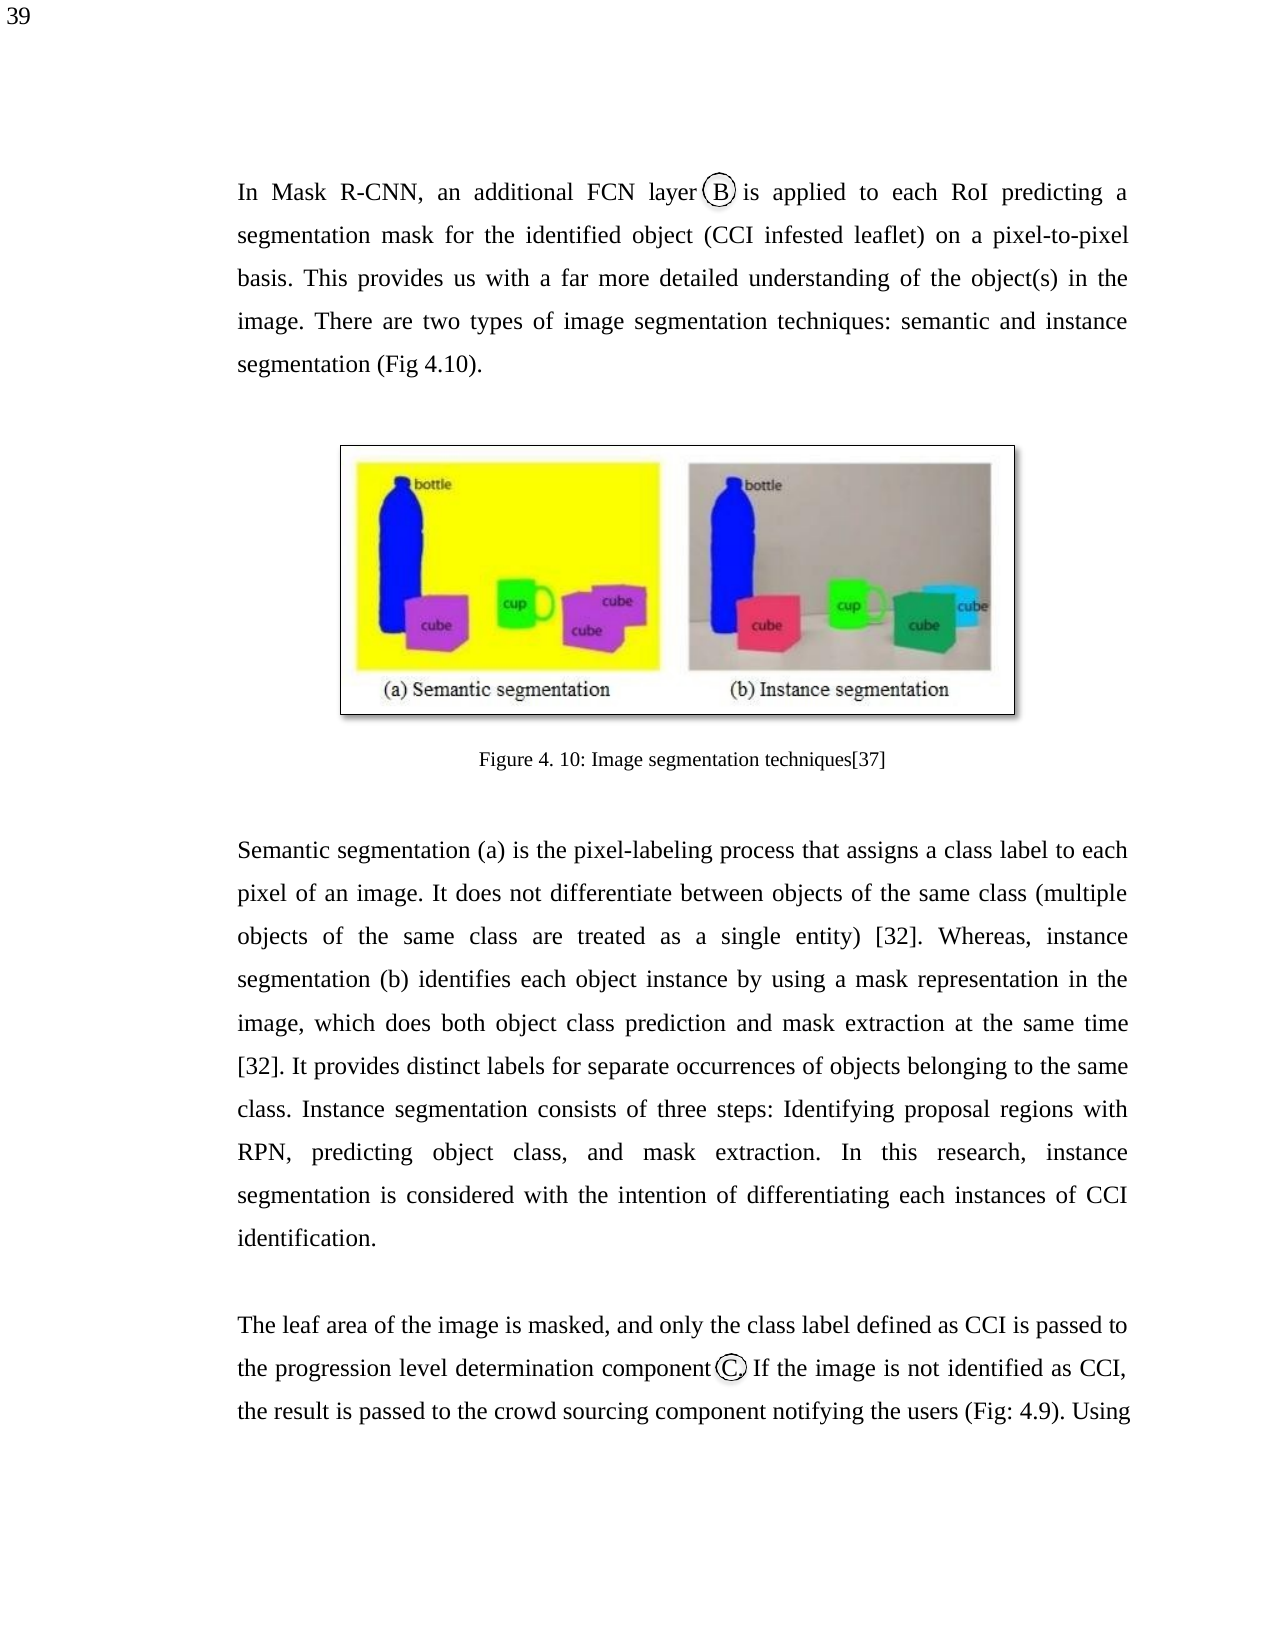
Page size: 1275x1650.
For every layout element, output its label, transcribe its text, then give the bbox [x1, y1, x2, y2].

picture [336, 442, 1026, 461]
text Figure 4. 10: Image segmentation techniques[37] [212, 461, 1152, 771]
text the progression level determination component If the image is not identified as CCI, [753, 1353, 1185, 1381]
text Semantic segmentation (a) is the pixel-labeling process that assigns a class label to each pixel of an image. It does not differentiate between objects of the same class (multiple objects of the same class are treated as a single entity) [32]. Whereas, instance segmentation (b) identifies each object instance by using a mask representation in the image, which does both object class prediction and mask extraction at the same time [32]. It provides distinct labels for separate occurrences of objects belonging to the same class. Instance segmentation consists of three steps: Identifying proposal regions with RPN, predicting object class, and mask extraction. In this research, instance segmentation is considered with the intention of differentiating each instances of CCI identification. [237, 835, 1129, 1252]
text In Mask R-CNN, an additional FCN layer is applied to each RoI predicting a [237, 177, 695, 205]
text the progression level determination component If the image is not identified as CCI, [237, 1353, 708, 1381]
picture [695, 169, 742, 217]
text The leaf area of the image is masked, and only the class label defined as CCI is passed to [237, 1310, 1185, 1338]
text the result is passed to the crowd sourcing component notifying the users (Fig: 4.9). Using [237, 1396, 1185, 1425]
text segmentation mask for the identified object (CCI infested leaflet) on a pixel-to-pixel basis. This provides us with a far more detailed understanding of the object(s) in the image. There are two types of image segmentation techniques: semantic and instance segmentation (Fig 4.10). [237, 220, 1129, 378]
picture [341, 446, 1014, 461]
text In Mask R-CNN, an additional FCN layer is applied to each RoI predicting a [742, 177, 1185, 205]
picture [708, 1350, 753, 1391]
